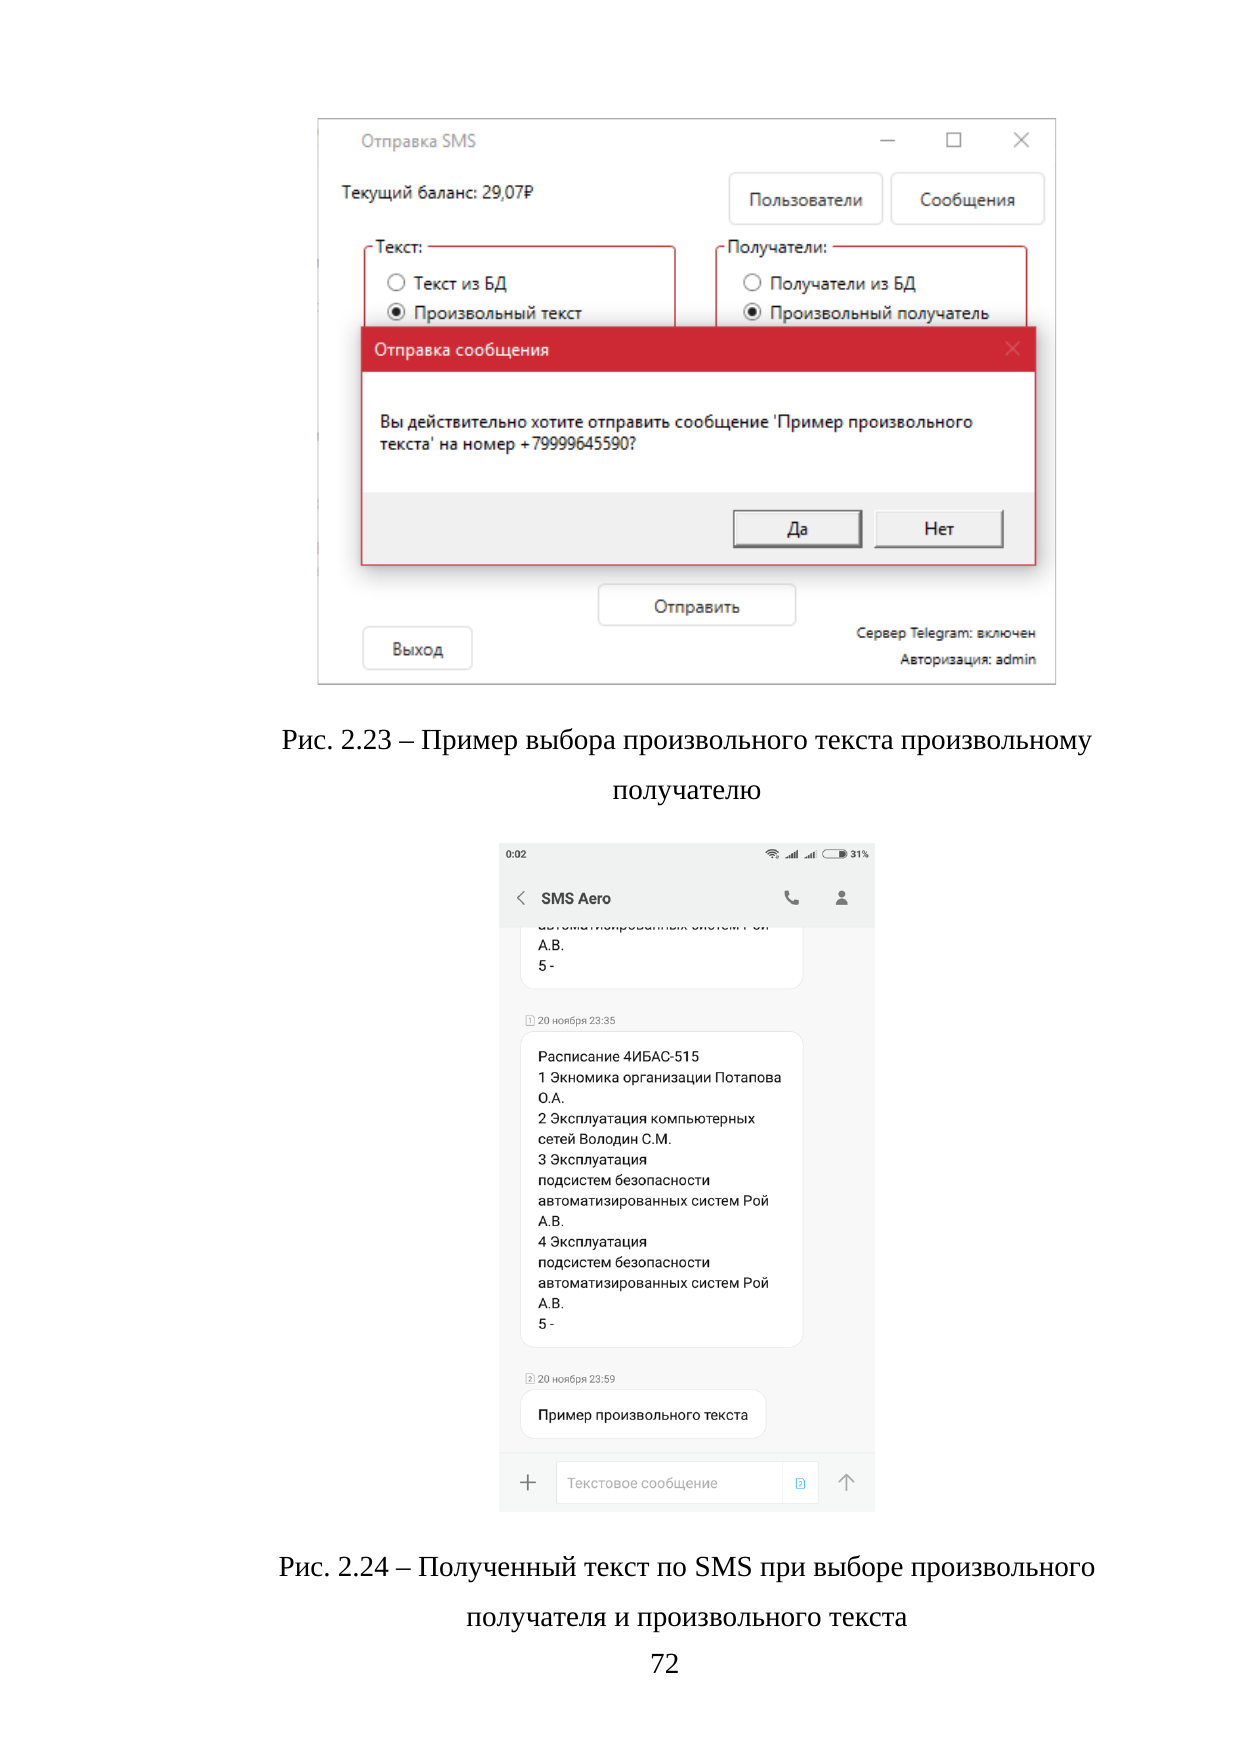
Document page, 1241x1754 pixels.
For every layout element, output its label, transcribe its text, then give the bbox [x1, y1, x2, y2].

picture [317, 118, 1057, 685]
text Рис. 2.23 – Пример выбора произвольного текста произвольному получателю [222, 722, 1152, 806]
text Рис. 2.24 – Полученный текст по SMS при выборе произвольного получателя и произвольного текста [222, 1549, 1152, 1633]
picture [499, 843, 875, 1512]
